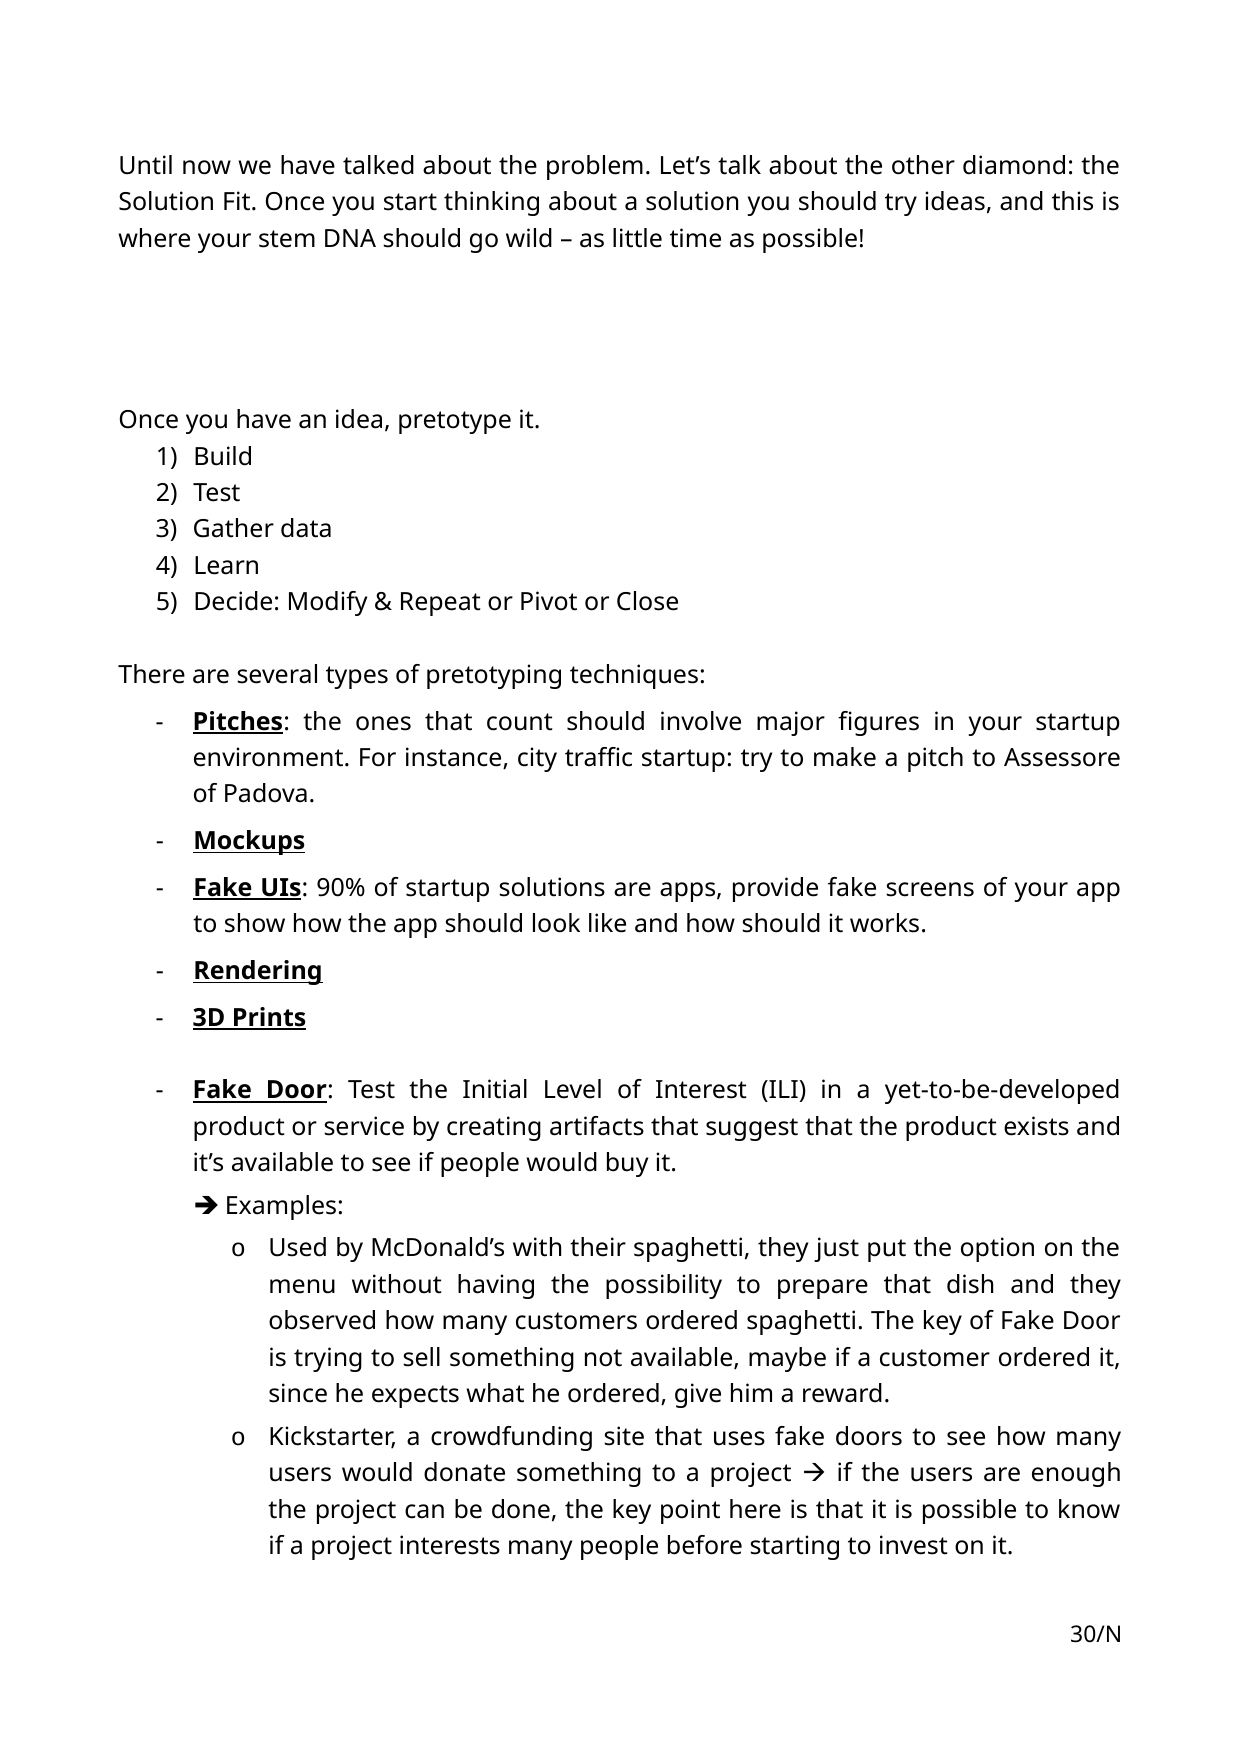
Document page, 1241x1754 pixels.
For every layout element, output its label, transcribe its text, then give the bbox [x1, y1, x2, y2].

text Until now we have talked about the problem. Let’s talk about the other diamond: the Solution Fit. Once you start thinking about a solution you should try ideas, and this is where your stem DNA should go wild – as little time as possible! [118, 148, 1122, 254]
list 3D Prints [155, 999, 1122, 1033]
list Used by McDonald’s with their spaghetti, they just put the option on the menu without having the possibility to prepare that dish and they observed how many customers ordered spaghetti. The key of Fake Door is trying to sell something not available, maybe if a customer ordered it, since he expects what he ordered, give him a reward. [231, 1230, 1122, 1410]
list Fake Door: Test the Initial Level of Interest (ILI) in a yet-to-be-developed product or service by creating artifacts that suggest that the product exists and it’s available to see if people would buy it. [155, 1072, 1122, 1179]
list Examples: [193, 1187, 1122, 1222]
list Gather data [155, 511, 1122, 545]
list Rendering [156, 953, 1122, 987]
list Decide: Modify & Repeat or Pivot or Close [156, 584, 1122, 618]
text Once you have an idea, pretotype it. [118, 402, 1122, 436]
list Kickstarter, a crowdfunding site that uses fake doors to see how many users would donate something to a project if the users are enough the project can be done, the key point here is that it is possible to know if a project interests many people before starting to invest on it. [231, 1418, 1122, 1562]
list Build [156, 438, 1122, 472]
list Mockups [156, 823, 1122, 857]
list Fake UIs: 90% of startup solutions are apps, provide fake screens of your app to show how the app should look like and how should it works. [156, 869, 1122, 940]
list Pitches: the ones that count should involve major figures in your startup environment. For instance, city traffic startup: try to make a pitch to Assessore of Padova. [155, 703, 1122, 810]
list Learn [156, 547, 1122, 582]
list Test [156, 475, 1122, 509]
text There are several types of pretotyping techniques: [118, 657, 1122, 691]
